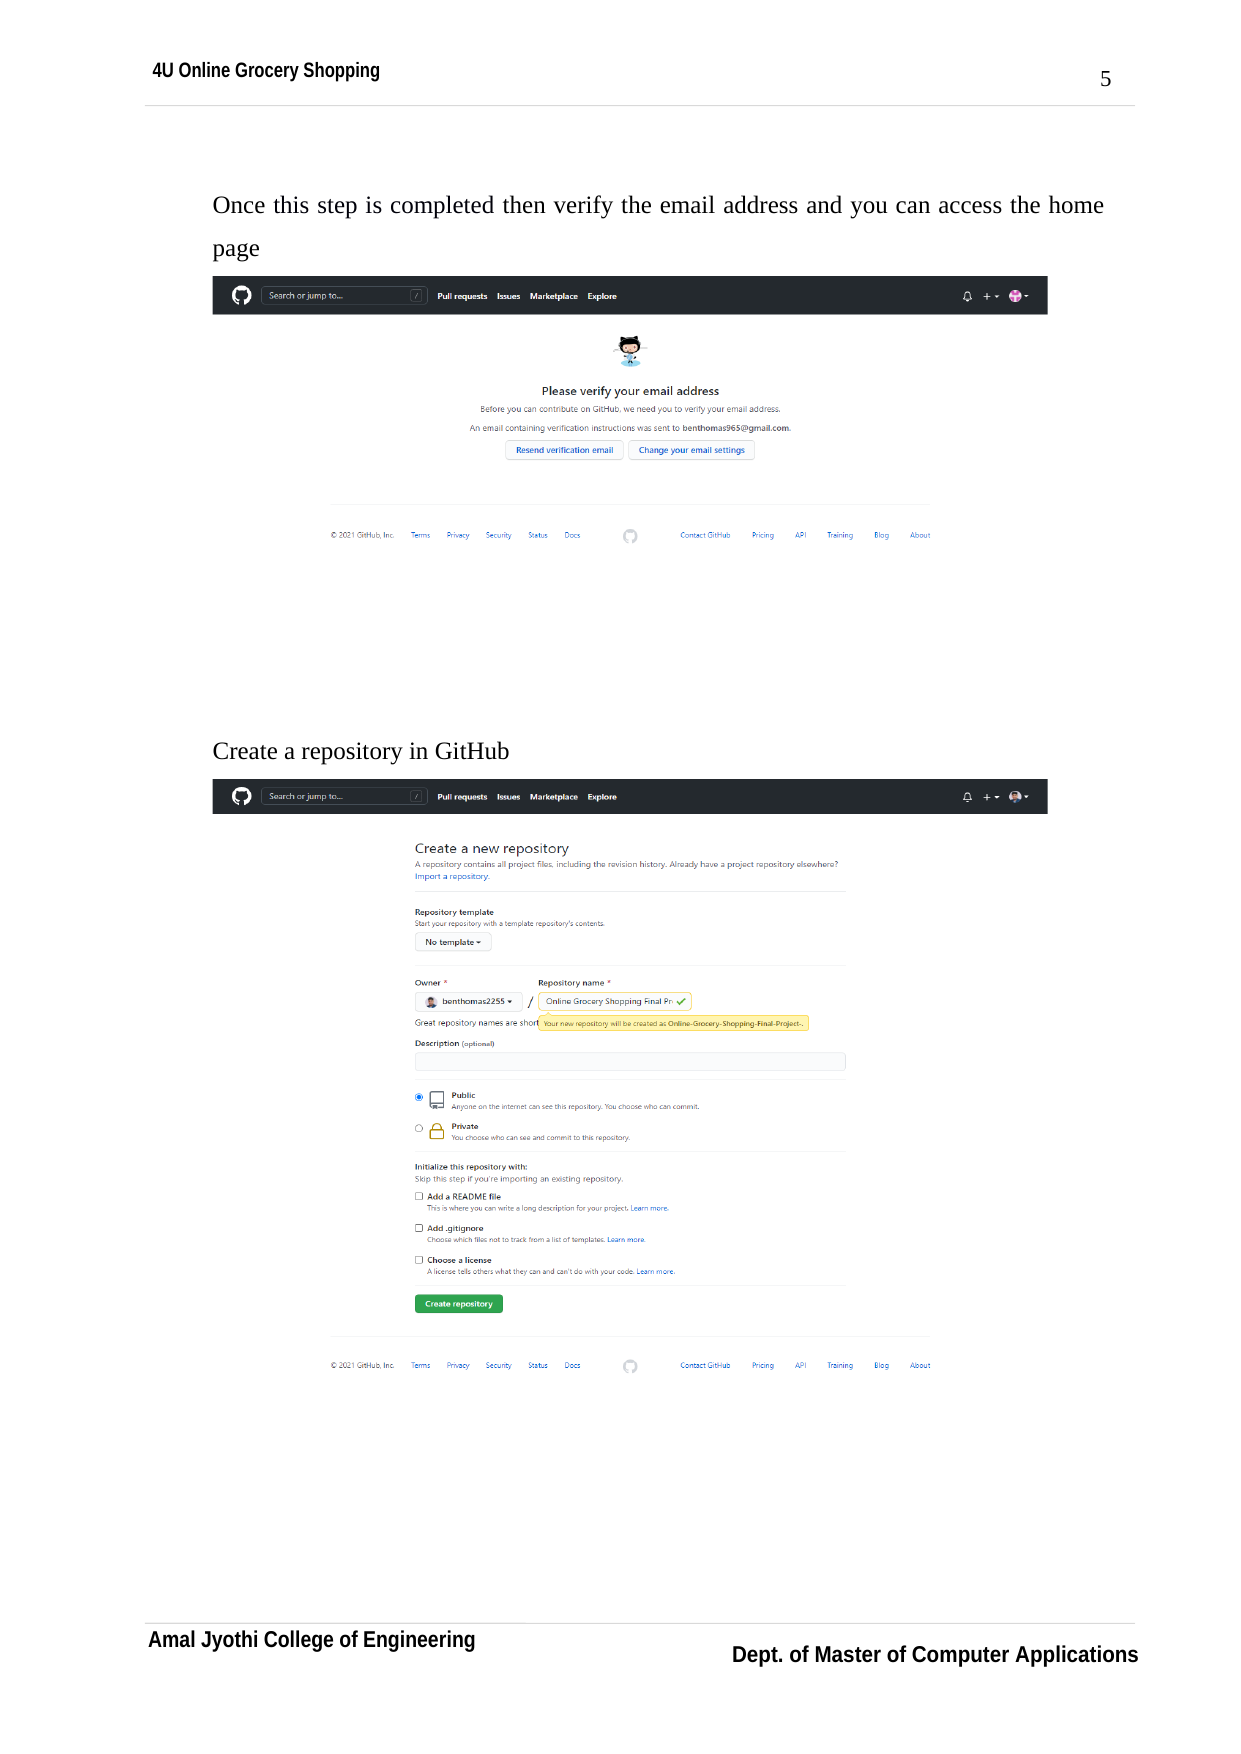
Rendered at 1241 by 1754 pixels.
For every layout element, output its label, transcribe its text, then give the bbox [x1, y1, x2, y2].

list Create a repository in GitHub [175, 736, 1049, 765]
list Once this step is completed then verify the email address and you can access the home page [175, 190, 1106, 262]
picture [212, 276, 1048, 679]
picture [212, 779, 1048, 1402]
